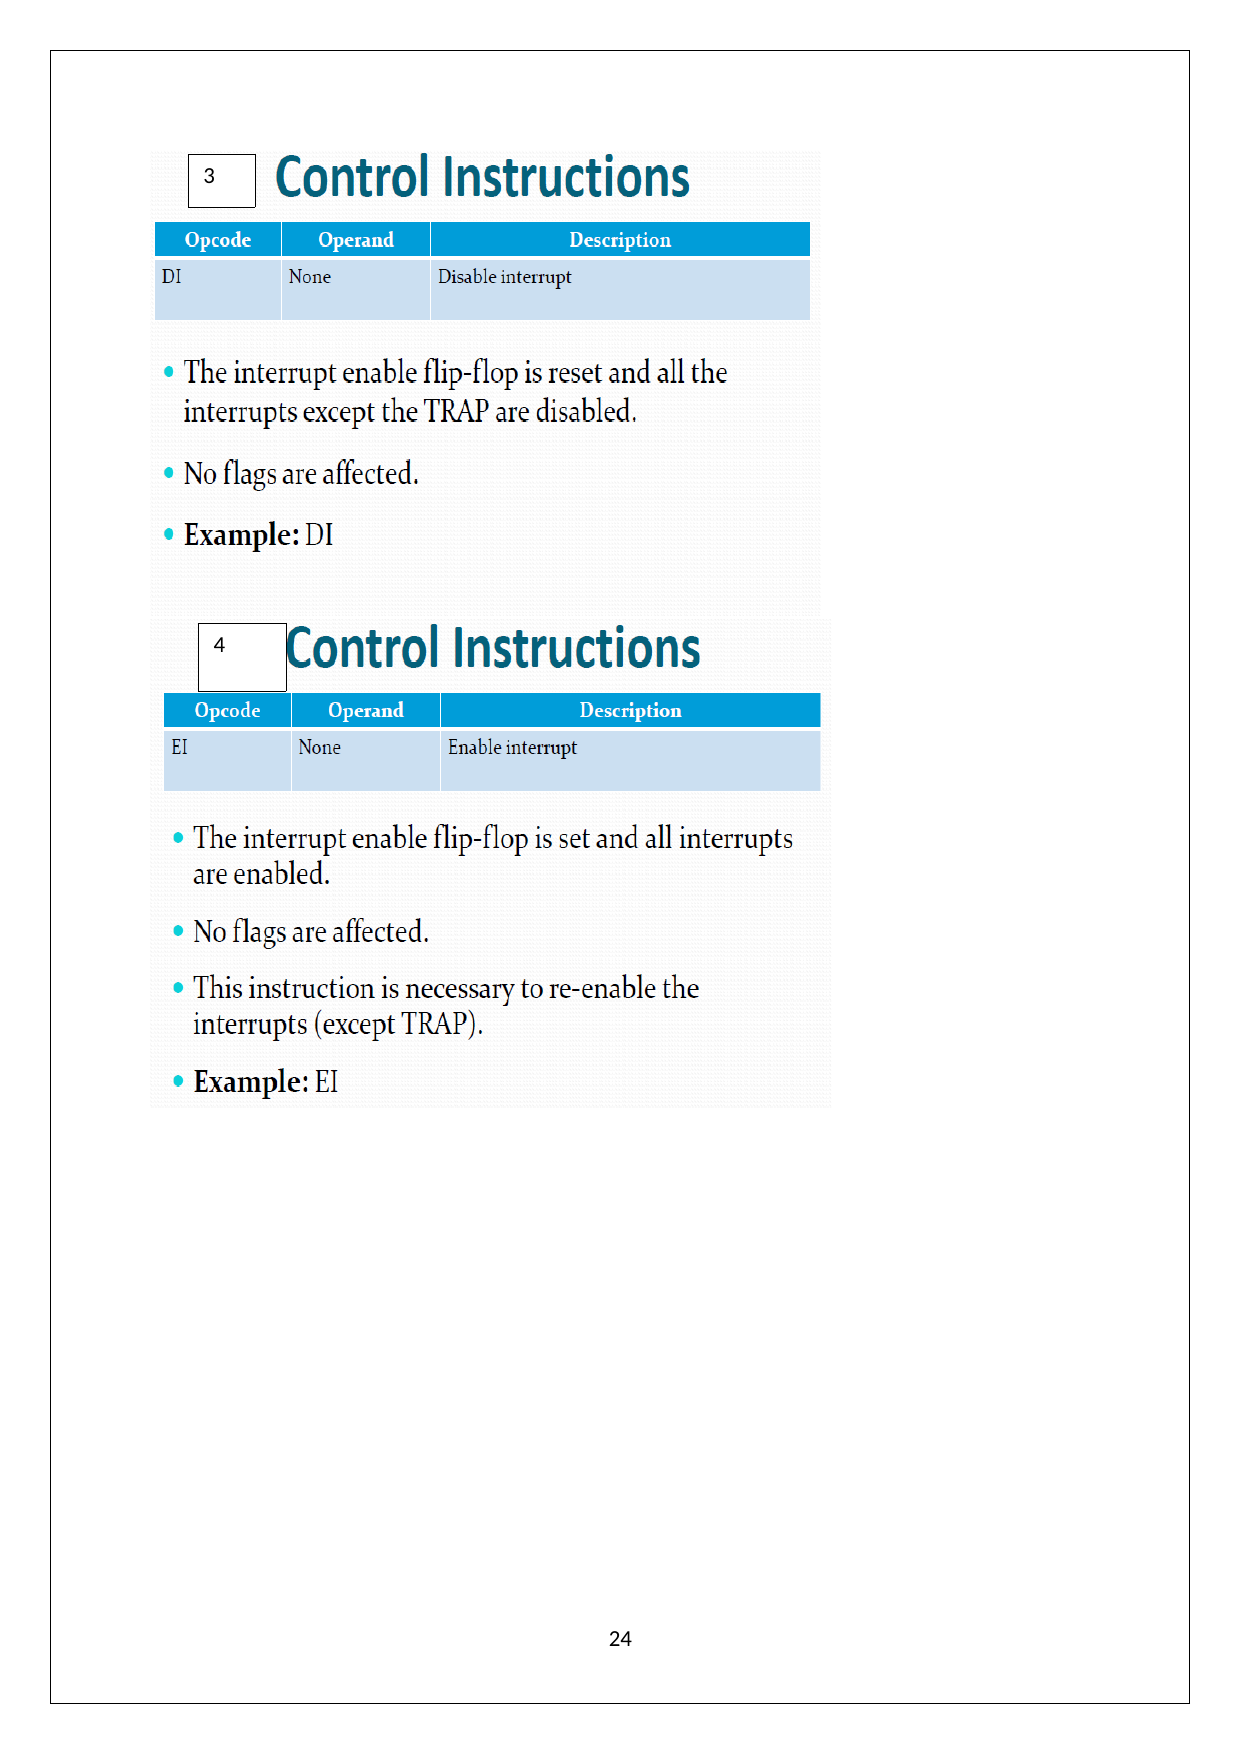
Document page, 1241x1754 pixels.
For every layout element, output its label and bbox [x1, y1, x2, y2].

picture [150, 619, 832, 1108]
